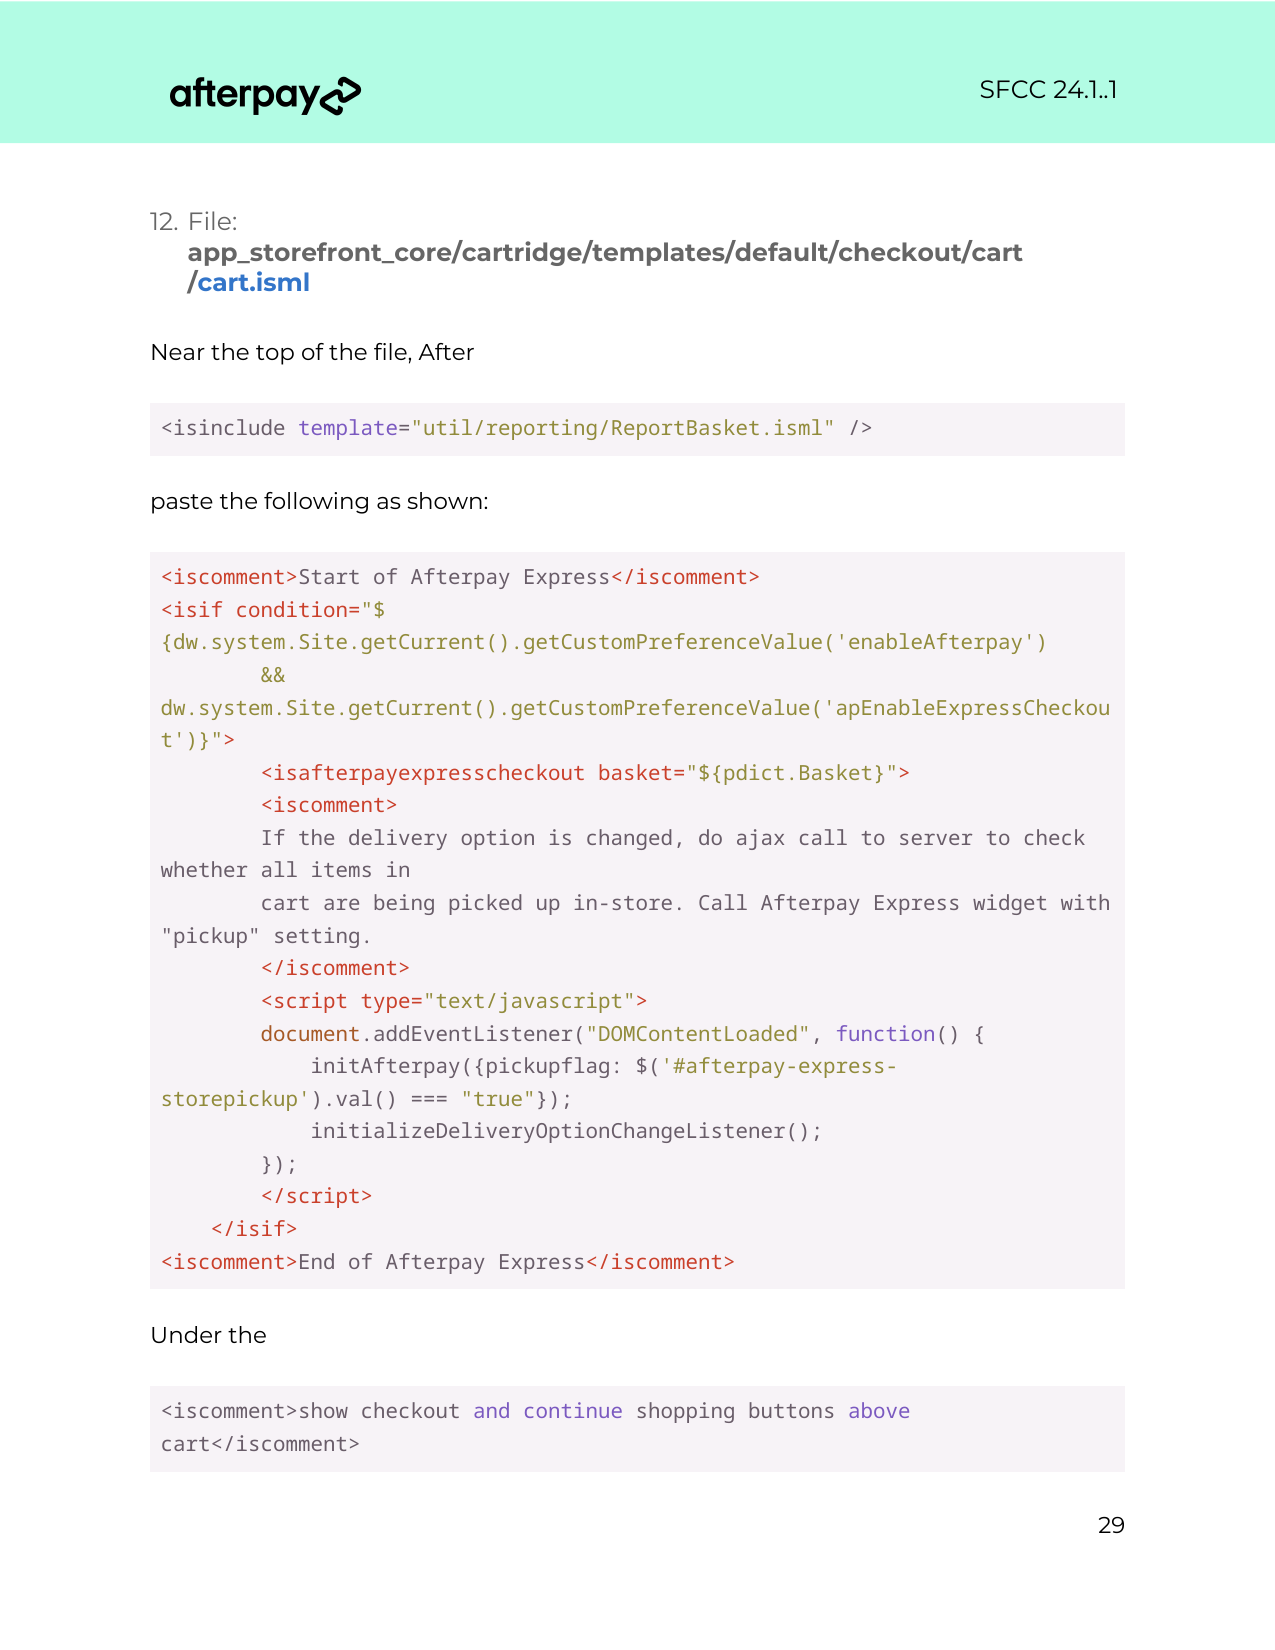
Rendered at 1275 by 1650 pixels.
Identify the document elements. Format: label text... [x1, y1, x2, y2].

table_header <isinclude template="util/reporting/ReportBasket.isml" /> [150, 403, 1125, 456]
table_header <iscomment>Start of Afterpay Express</iscomment> <isif condition="${dw.system.Site.getCurrent().getCustomPreferenceValue('enableAfterpay') && dw.system.Site.getCurrent().getCustomPreferenceValue('apEnableExpressCheckout')}"> <isafterpayexpresscheckout basket="${pdict.Basket}"> <iscomment> If the delivery option is changed, do ajax call to server to check whether all items in cart are being picked up in-store. Call Afterpay Express widget with "pickup" setting. </iscomment> <script type="text/javascript"> document.addEventListener("DOMContentLoaded", function() { initAfterpay({pickupflag: $('#afterpay-express-storepickup').val() === "true"}); initializeDeliveryOptionChangeListener(); }); </script> </isif> <iscomment>End of Afterpay Express</iscomment> [150, 552, 1125, 1289]
table_header <iscomment>show checkout and continue shopping buttons above cart</iscomment> [150, 1386, 1125, 1472]
subtitle File: app_storefront_core/cartridge/templates/default/checkout/cart/cart.isml [150, 206, 1125, 298]
text Near the top of the file, After [150, 338, 1125, 398]
text Under the [150, 1322, 1125, 1349]
text paste the following as shown: [150, 456, 1125, 516]
picture [134, 48, 397, 144]
